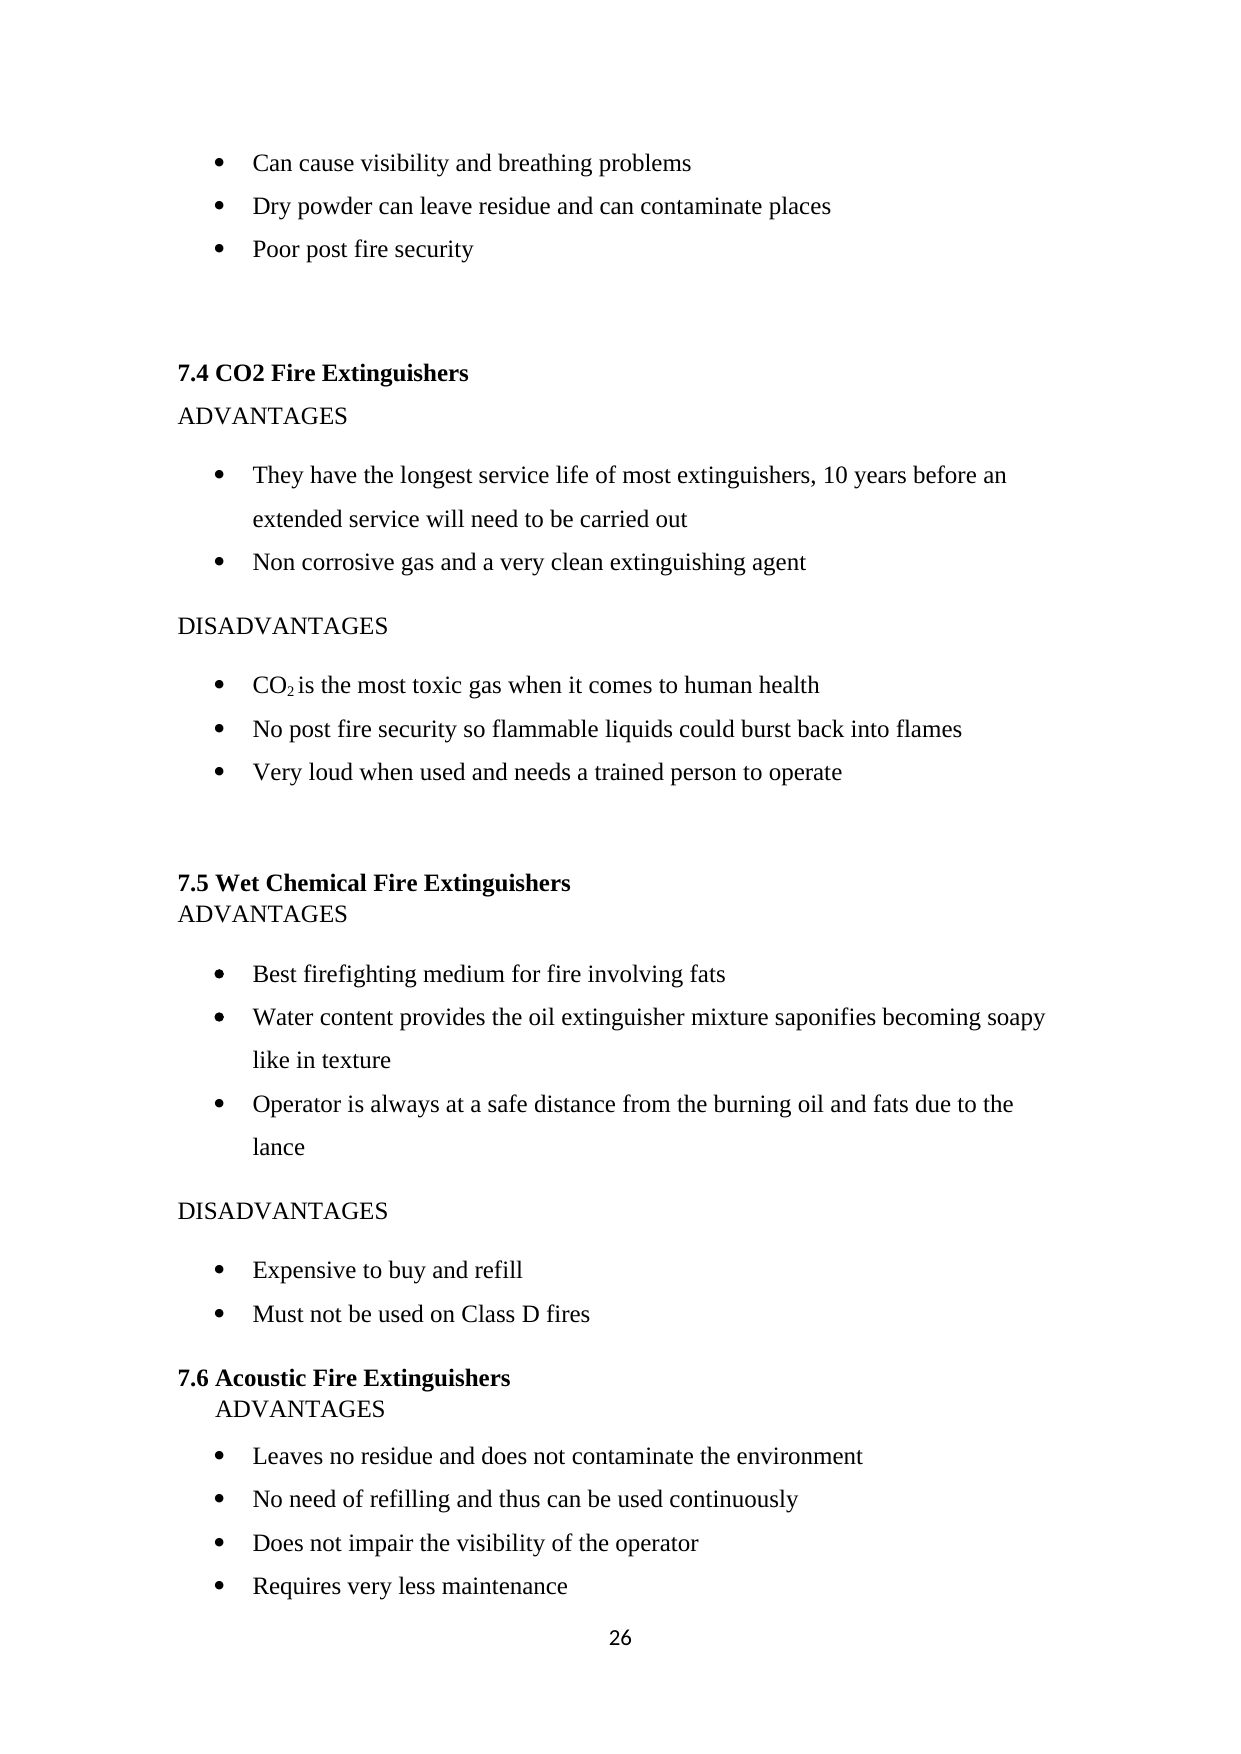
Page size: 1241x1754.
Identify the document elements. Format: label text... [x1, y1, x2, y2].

list Dry powder can leave residue and can contaminate places [215, 191, 1063, 219]
list Expensive to buy and refill [215, 1256, 1063, 1284]
subtitle CO2 Fire Extinguishers [177, 358, 1063, 386]
list Operator is always at a safe distance from the burning oil and fats due to the lance [215, 1089, 1063, 1161]
list Very loud when used and needs a trained person to operate [215, 757, 1063, 786]
list CO2 is the most toxic gas when it comes to human health [215, 671, 1063, 699]
text ADVANTAGES [215, 1394, 1063, 1422]
list Water content provides the oil extinguisher mixture saponifies becoming soapy like in texture [215, 1002, 1063, 1074]
list Must not be used on Class D fires [215, 1299, 1063, 1327]
list Leaves no residue and does not contaminate the environment [215, 1441, 1063, 1470]
subtitle Wet Chemical Fire Extinguishers [177, 868, 1063, 897]
text DISADVANTAGES [177, 611, 1063, 639]
list No need of refilling and thus can be used continuously [215, 1484, 1063, 1513]
list They have the longest service life of most extinguishers, 10 years before an extended service will need to be carried out [215, 461, 1063, 532]
list Can cause visibility and breathing problems [215, 148, 1063, 176]
subtitle Acoustic Fire Extinguishers [177, 1363, 1063, 1391]
text ADVANTAGES [177, 401, 1063, 429]
text ADVANTAGES [177, 899, 1063, 928]
list Best firefighting medium for fire involving fats [215, 959, 1063, 988]
list No post fire security so flammable liquids could burst back into flames [215, 714, 1063, 742]
list Does not impair the visibility of the operator [215, 1528, 1063, 1556]
list Non corrosive gas and a very clean extinguishing agent [215, 547, 1063, 576]
list Poor post fire security [215, 234, 1063, 263]
list Requires very less maintenance [215, 1571, 1063, 1599]
text DISADVANTAGES [177, 1196, 1063, 1224]
